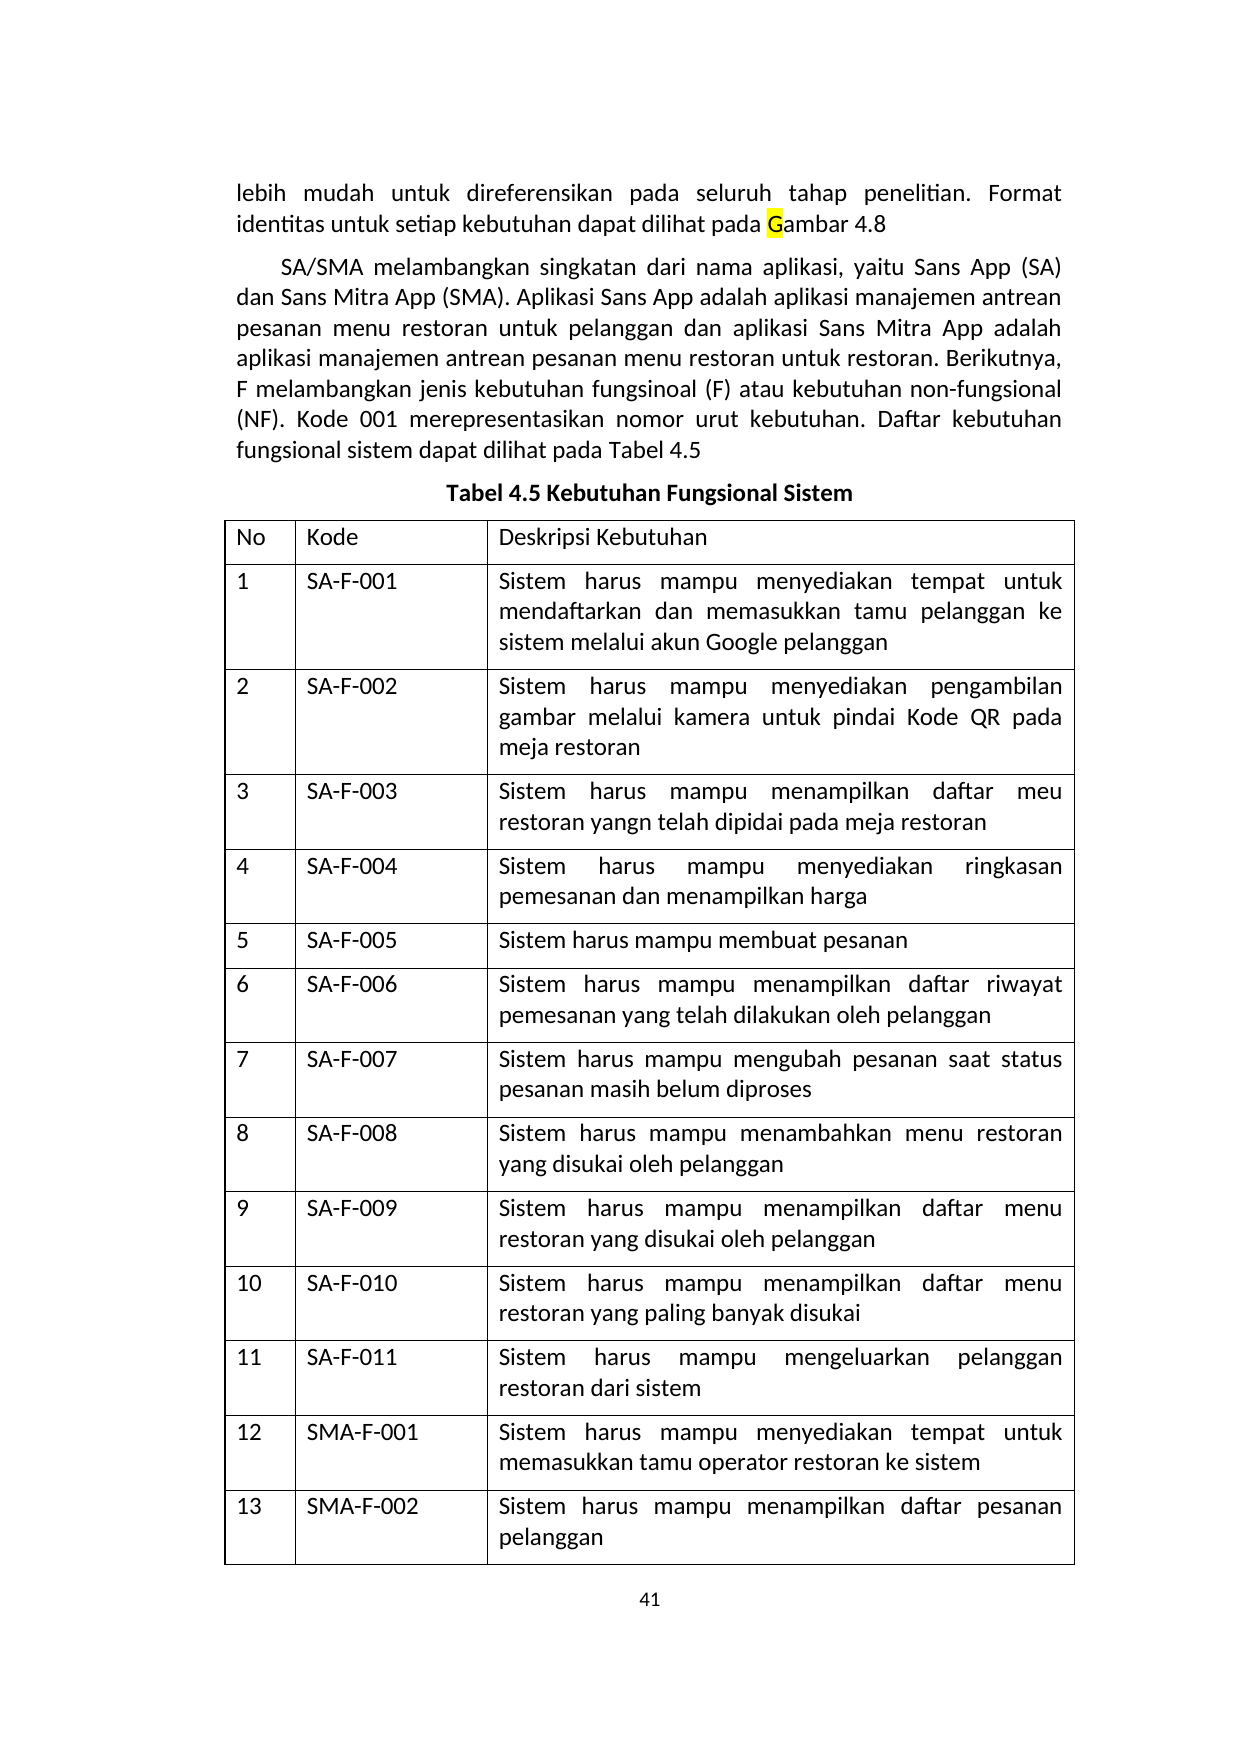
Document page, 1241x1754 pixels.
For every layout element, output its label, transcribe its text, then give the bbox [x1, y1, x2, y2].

table_cell SA-F-005 [296, 924, 487, 967]
table_cell Sistem harus mampu menyediakan tempat untuk memasukkan tamu operator restoran ke sistem [488, 1416, 1074, 1489]
table_cell 8 [226, 1118, 295, 1191]
table_cell SA-F-008 [296, 1118, 487, 1191]
table_cell 7 [226, 1043, 295, 1117]
table_cell SA-F-002 [296, 670, 487, 774]
table_cell 1 [226, 565, 295, 669]
table_cell SA-F-001 [296, 565, 487, 669]
table_cell SA-F-009 [296, 1192, 487, 1266]
table_header Kode [296, 521, 487, 564]
table_cell Sistem harus mampu menyediakan pengambilan gambar melalui kamera untuk pindai Kode QR pada meja restoran [488, 670, 1074, 774]
table_cell Sistem harus mampu menampilkan daftar pesanan pelanggan [488, 1491, 1074, 1564]
table_cell SMA-F-001 [296, 1416, 487, 1489]
table_cell 9 [226, 1192, 295, 1266]
table_cell Sistem harus mampu membuat pesanan [488, 924, 1074, 967]
table_cell Sistem harus mampu menyediakan ringkasan pemesanan dan menampilkan harga [488, 850, 1074, 923]
table_cell 3 [226, 775, 295, 849]
table_cell 6 [226, 969, 295, 1042]
table_cell 12 [226, 1416, 295, 1489]
table_cell Sistem harus mampu mengubah pesanan saat status pesanan masih belum diproses [488, 1043, 1074, 1117]
table_cell SA-F-006 [296, 969, 487, 1042]
table_cell Sistem harus mampu menampilkan daftar menu restoran yang paling banyak disukai [488, 1267, 1074, 1340]
table_cell Sistem harus mampu menampilkan daftar riwayat pemesanan yang telah dilakukan oleh pelanggan [488, 969, 1074, 1042]
table_cell 4 [226, 850, 295, 923]
table_cell 2 [226, 670, 295, 774]
table_cell SA-F-007 [296, 1043, 487, 1117]
table_cell SA-F-003 [296, 775, 487, 849]
table_cell Sistem harus mampu menampilkan daftar meu restoran yangn telah dipidai pada meja restoran [488, 775, 1074, 849]
table_header Deskripsi Kebutuhan [488, 521, 1074, 564]
table_header No [226, 521, 295, 564]
table_cell Sistem harus mampu menambahkan menu restoran yang disukai oleh pelanggan [488, 1118, 1074, 1191]
table_cell SA-F-004 [296, 850, 487, 923]
table_cell 11 [226, 1341, 295, 1415]
table_cell 10 [226, 1267, 295, 1340]
table_cell SMA-F-002 [296, 1491, 487, 1564]
table_cell Sistem harus mampu mengeluarkan pelanggan restoran dari sistem [488, 1341, 1074, 1415]
table_cell SA-F-010 [296, 1267, 487, 1340]
table_cell Sistem harus mampu menyediakan tempat untuk mendaftarkan dan memasukkan tamu pelanggan ke sistem melalui akun Google pelanggan [488, 565, 1074, 669]
table_cell 5 [226, 924, 295, 967]
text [236, 177, 1063, 238]
table_cell 13 [226, 1491, 295, 1564]
table_cell SA-F-011 [296, 1341, 487, 1415]
table_cell Sistem harus mampu menampilkan daftar menu restoran yang disukai oleh pelanggan [488, 1192, 1074, 1266]
